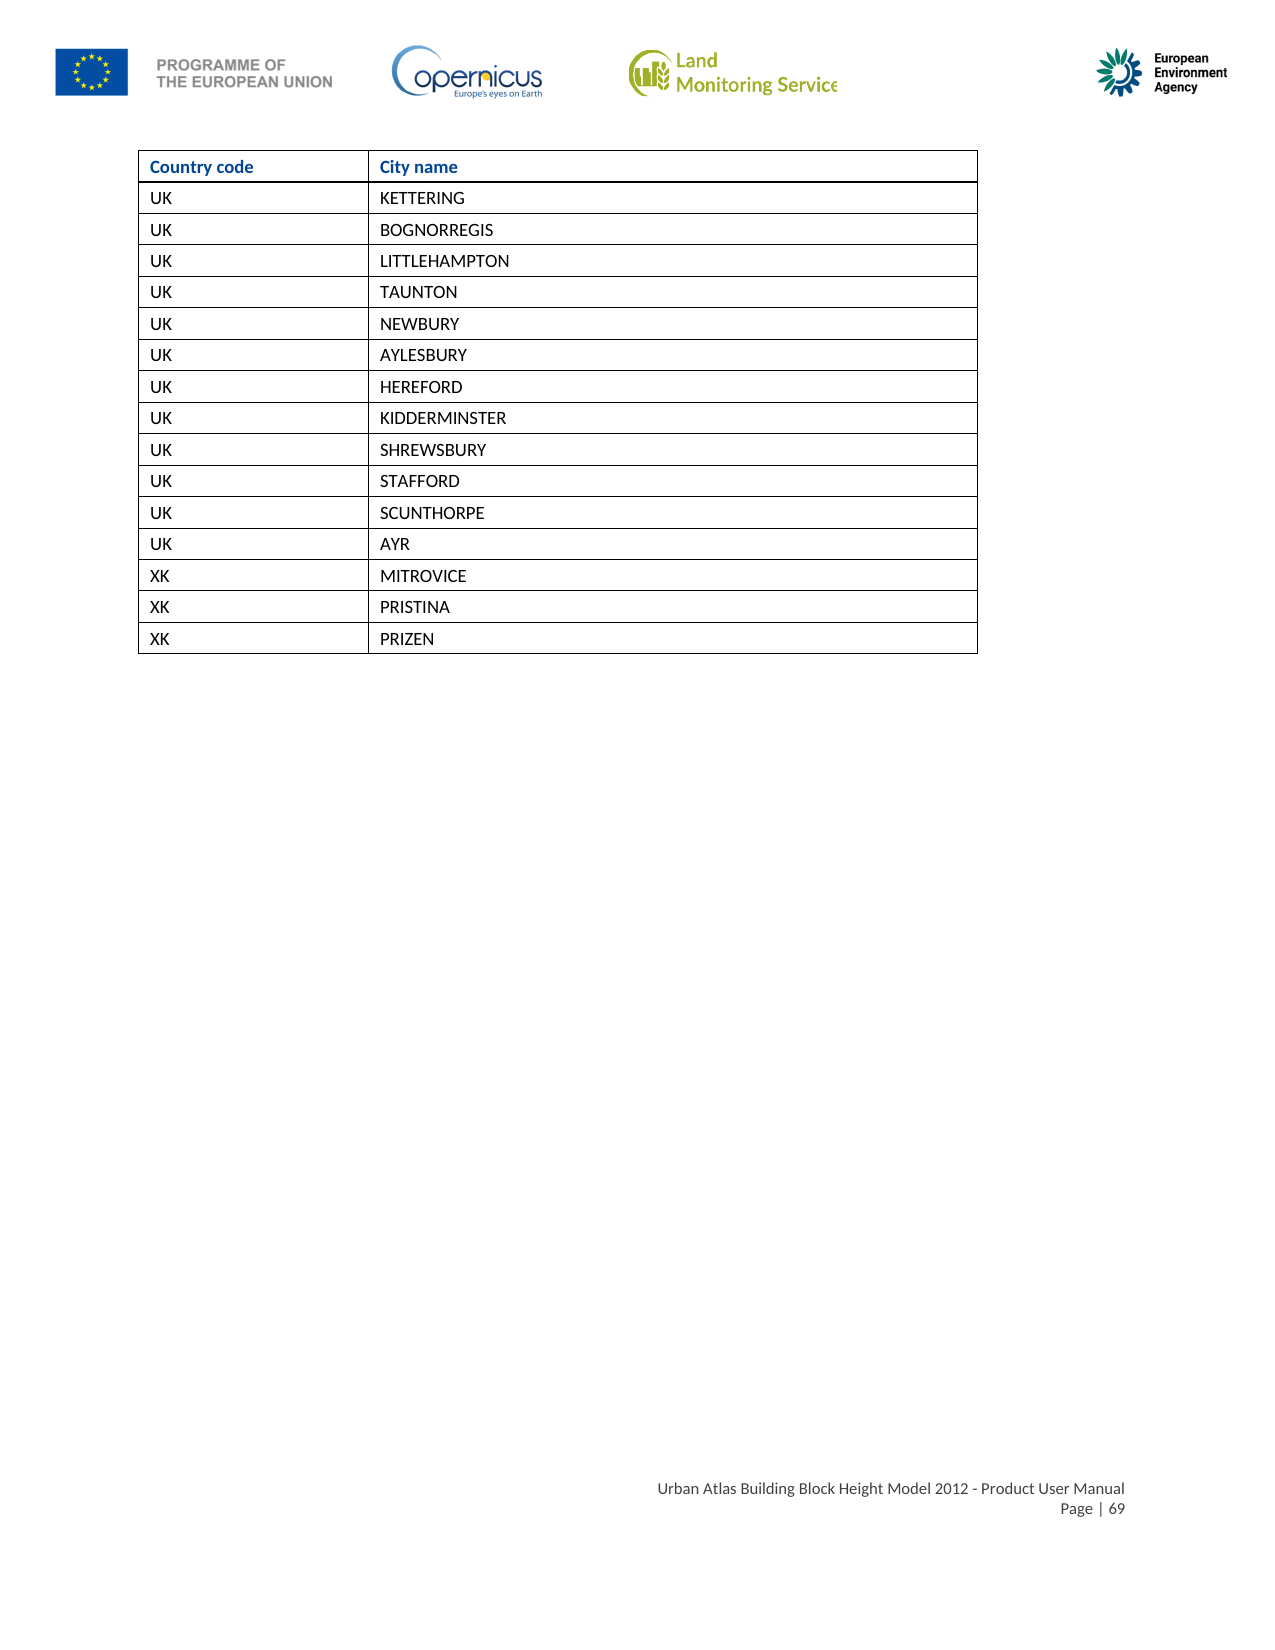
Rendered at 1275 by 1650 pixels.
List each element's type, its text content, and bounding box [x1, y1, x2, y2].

table_cell UK [139, 277, 368, 307]
table_cell PRISTINA [369, 591, 977, 622]
table_cell UK [139, 340, 368, 370]
table_cell NEWBURY [369, 308, 977, 339]
table_cell UK [139, 308, 368, 339]
table_cell TAUNTON [369, 277, 977, 307]
picture [628, 50, 837, 97]
table_cell UK [139, 466, 368, 496]
table_header Country code [139, 151, 368, 181]
table_cell KIDDERMINSTER [369, 403, 977, 433]
table_cell UK [139, 434, 368, 464]
picture [371, 15, 560, 130]
table_cell BOGNORREGIS [369, 214, 977, 244]
table_cell AYR [369, 529, 977, 559]
table_cell UK [139, 403, 368, 433]
table_header City name [369, 151, 977, 181]
table_cell SHREWSBURY [369, 434, 977, 464]
table_cell UK [139, 371, 368, 402]
table_cell LITTLEHAMPTON [369, 245, 977, 276]
table_cell XK [139, 623, 368, 653]
table_cell UK [139, 245, 368, 276]
table_cell XK [139, 591, 368, 622]
table_cell MITROVICE [369, 560, 977, 590]
table_cell AYLESBURY [369, 340, 977, 370]
picture [1094, 46, 1228, 97]
table_cell XK [139, 560, 368, 590]
table_cell SCUNTHORPE [369, 497, 977, 527]
table_cell HEREFORD [369, 371, 977, 402]
table_cell UK [139, 497, 368, 527]
table_cell KETTERING [369, 183, 977, 213]
table_cell UK [139, 529, 368, 559]
table_cell STAFFORD [369, 466, 977, 496]
table_cell UK [139, 214, 368, 244]
picture [29, 21, 351, 124]
table_cell UK [139, 183, 368, 213]
table_cell PRIZEN [369, 623, 977, 653]
